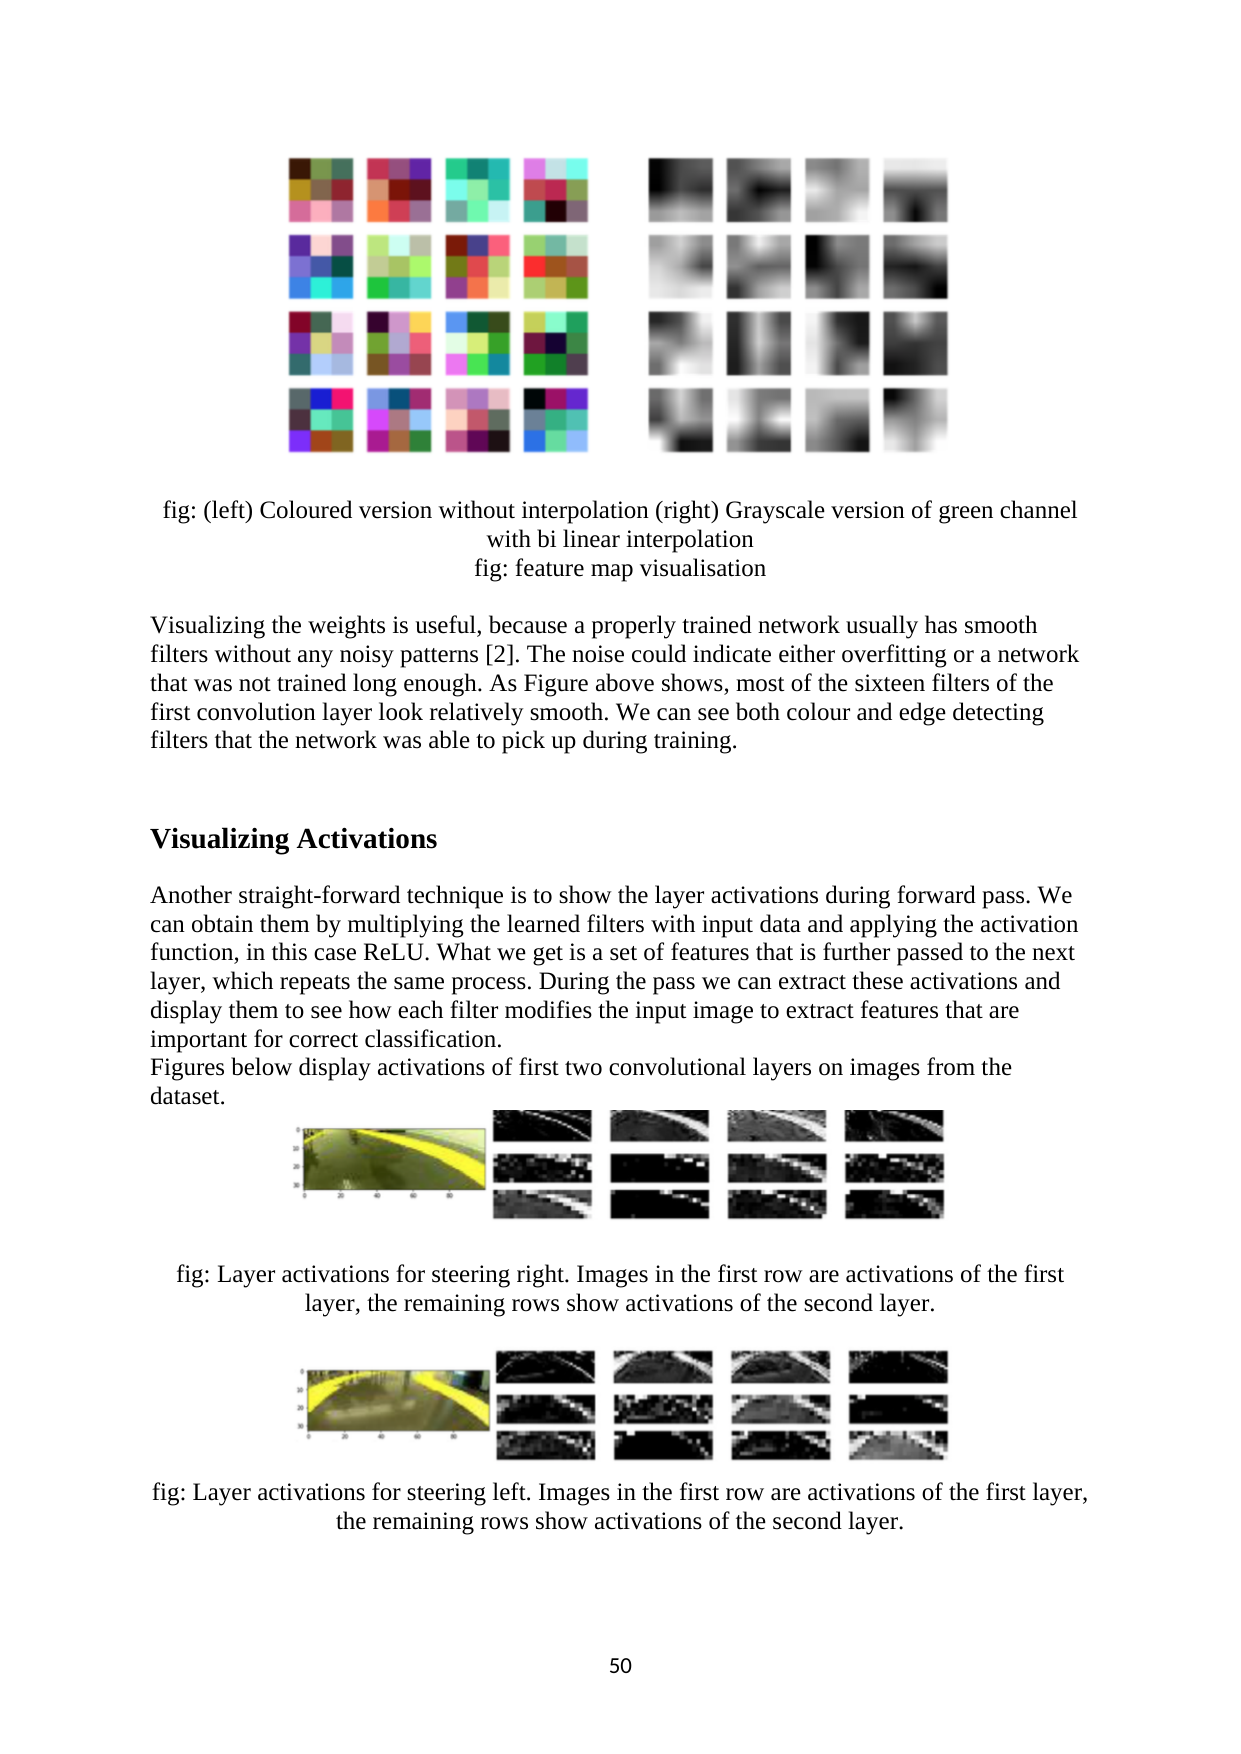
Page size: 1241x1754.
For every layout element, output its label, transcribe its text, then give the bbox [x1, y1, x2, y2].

text Figures below display activations of first two convolutional layers on images from the dataset. [150, 1052, 1090, 1110]
picture [277, 1345, 963, 1477]
text Visualizing Activations [150, 817, 1090, 855]
text Another straight-forward technique is to show the layer activations during forward pass. We can obtain them by multiplying the learned filters with input data and applying the activation function, in this case ReLU. What we get is a set of features that is further passed to the next layer, which repeats the same process. During the pass we can extract these activations and display them to see how each filter modifies the input image to extract features that are important for correct classification. [150, 880, 1090, 1052]
picture [286, 1110, 954, 1231]
text Visualizing the weights is useful, because a properly trained network usually has smooth filters without any noisy patterns [2]. The noise could indicate either overfitting or a network that was not trained long enough. As Figure above shows, most of the sixteen filters of the first convolution layer look relatively smooth. We can see both colour and edge detecting filters that the network was able to pick up during training. [150, 610, 1090, 754]
text fig: Layer activations for steering left. Images in the first row are activations of the first layer, the remaining rows show activations of the second layer. [150, 1477, 1090, 1534]
text fig: (left) Coloured version without interpolation (right) Grayscale version of green channel with bi linear interpolation [150, 495, 1090, 553]
text fig: Layer activations for steering right. Images in the first row are activations of the first layer, the remaining rows show activations of the second layer. [150, 1259, 1090, 1317]
text fig: feature map visualisation [150, 553, 1090, 582]
picture [281, 150, 959, 467]
